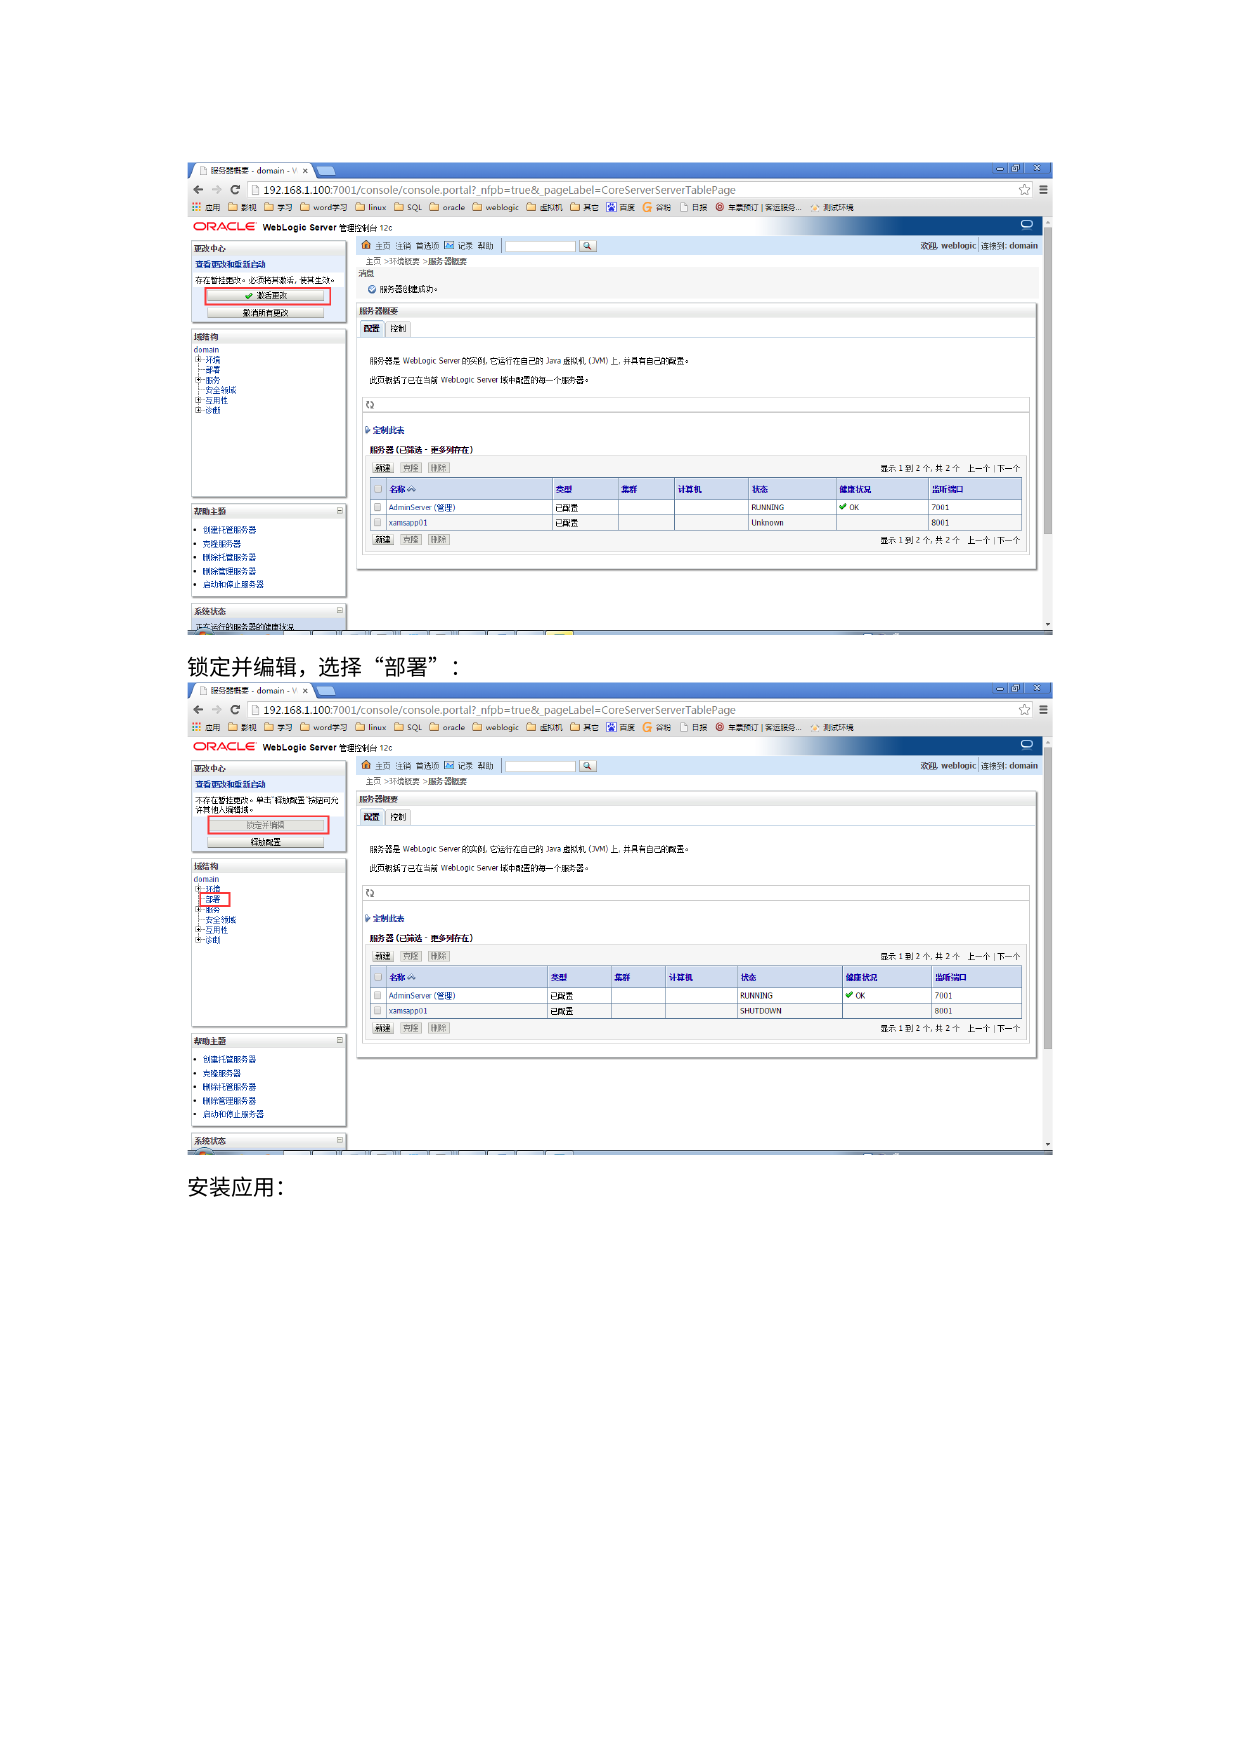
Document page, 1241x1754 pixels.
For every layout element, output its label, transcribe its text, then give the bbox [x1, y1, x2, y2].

text 安装应用： [187, 1169, 1053, 1202]
text 锁定并编辑，选择“部署”： [187, 649, 1053, 682]
picture [187, 162, 1053, 635]
picture [187, 682, 1053, 1155]
